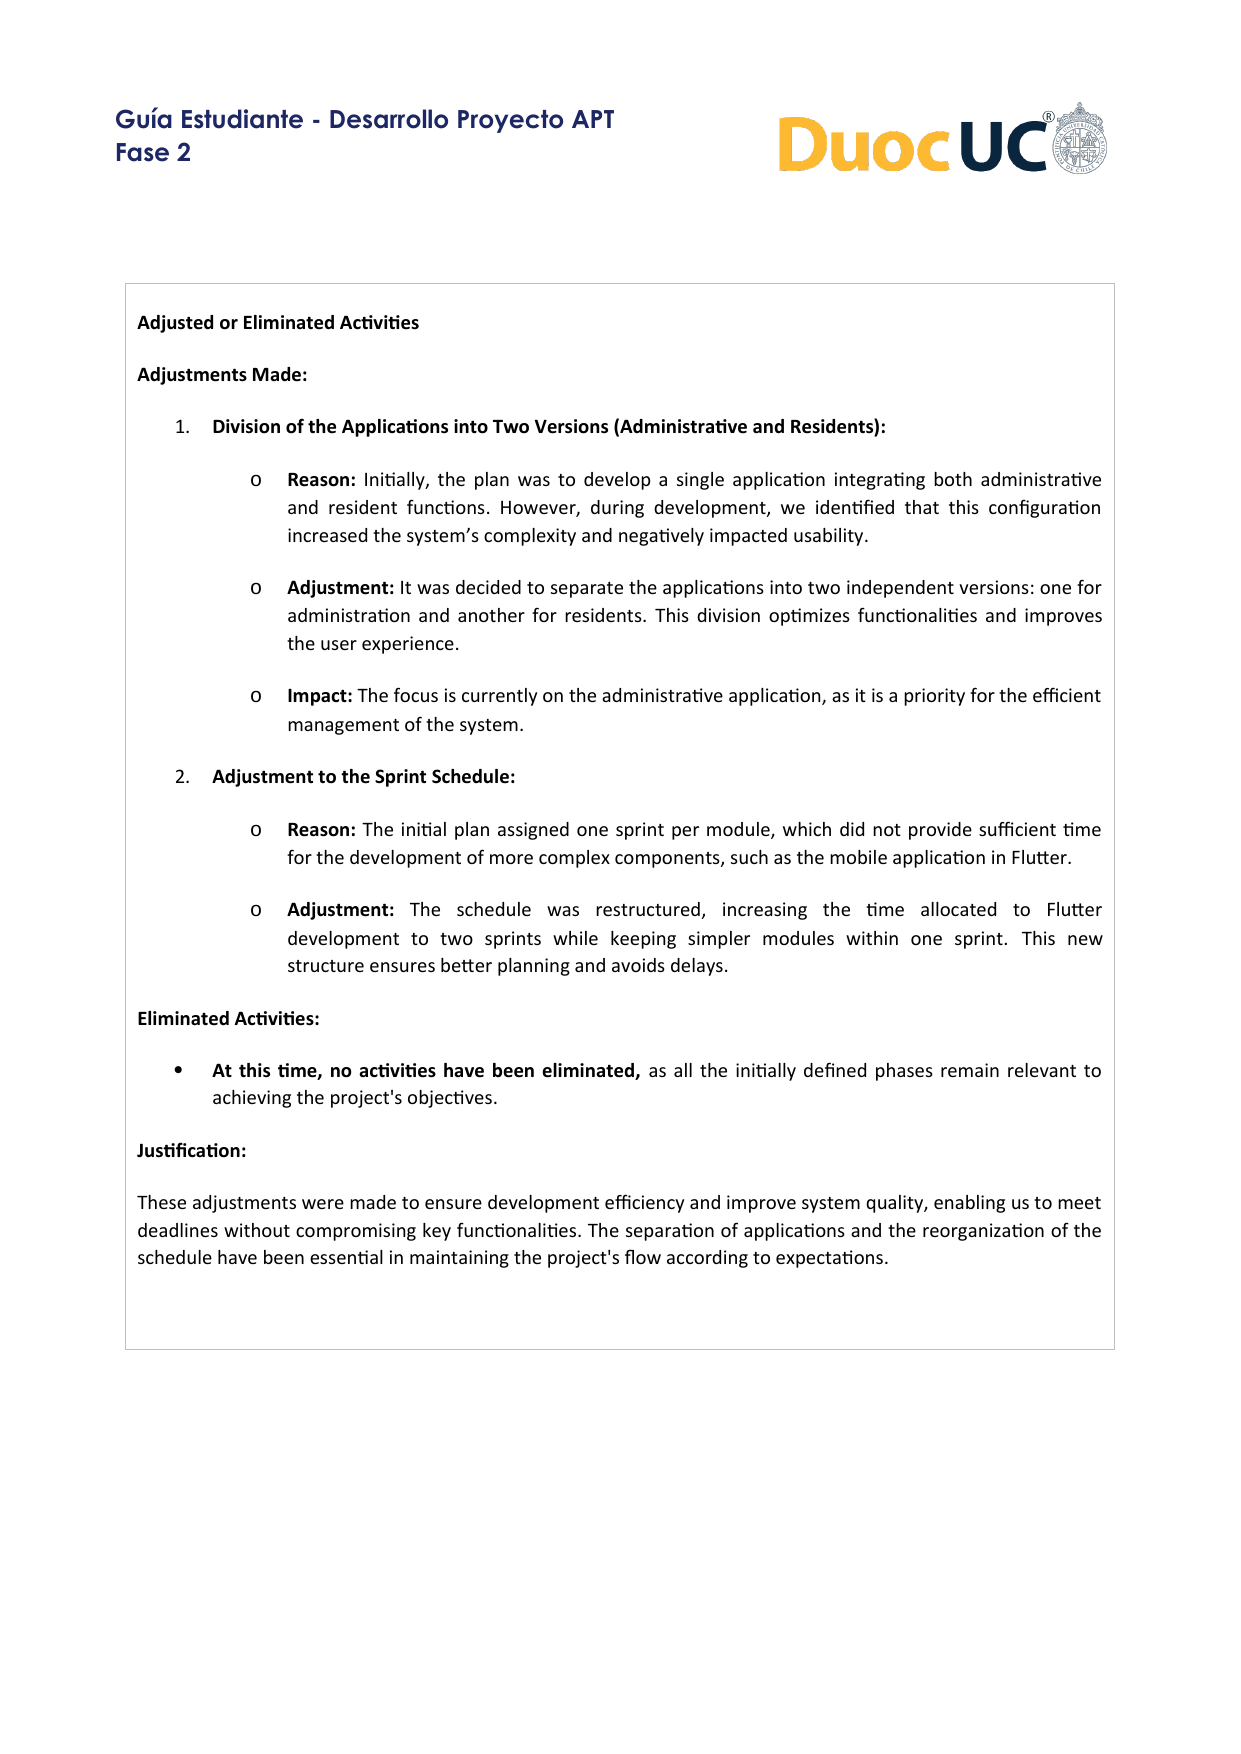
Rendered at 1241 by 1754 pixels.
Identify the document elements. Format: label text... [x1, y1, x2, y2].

table_header Adjusted or Eliminated Activities Adjustments Made: Division of the Applications into Two Versions (Administrative and Residents): Reason: Initially, the plan was to develop a single application integrating both administrative and resident functions. However, during development, we identified that this configuration increased the system’s complexity and negatively impacted usability. Adjustment: It was decided to separate the applications into two independent versions: one for administration and another for residents. This division optimizes functionalities and improves the user experience. Impact: The focus is currently on the administrative application, as it is a priority for the efficient management of the system. Adjustment to the Sprint Schedule: Reason: The initial plan assigned one sprint per module, which did not provide sufficient time for the development of more complex components, such as the mobile application in Flutter. Adjustment: The schedule was restructured, increasing the time allocated to Flutter development to two sprints while keeping simpler modules within one sprint. This new structure ensures better planning and avoids delays. Eliminated Activities: At this time, no activities have been eliminated, as all the initially defined phases remain relevant to achieving the project's objectives. Justification: These adjustments were made to ensure development efficiency and improve system quality, enabling us to meet deadlines without compromising key functionalities. The separation of applications and the reorganization of the schedule have been essential in maintaining the project's flow according to expectations. [126, 284, 1114, 1349]
picture [779, 102, 1107, 174]
